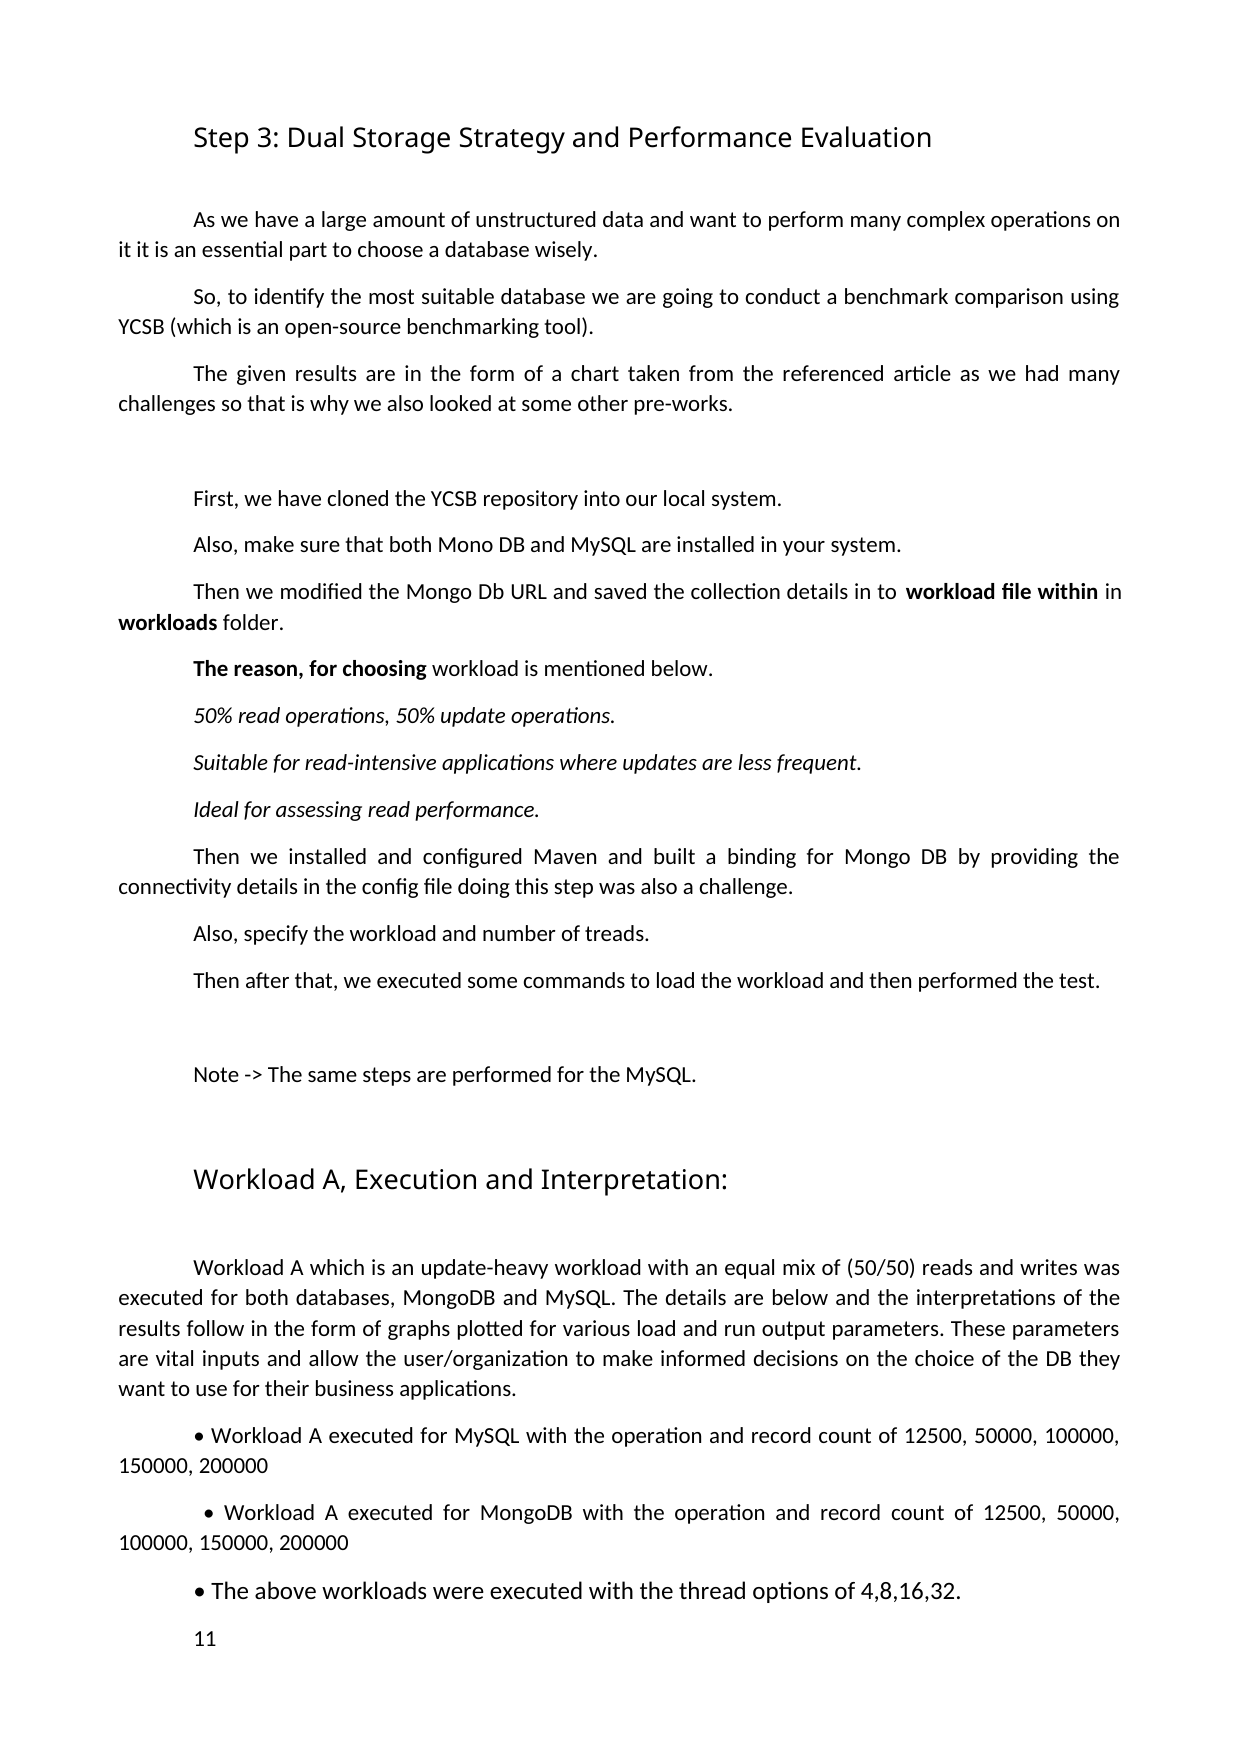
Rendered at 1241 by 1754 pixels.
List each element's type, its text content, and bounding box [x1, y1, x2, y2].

text Also, specify the workload and number of treads. [118, 919, 1122, 947]
text Note -> The same steps are performed for the MySQL. [118, 1060, 1122, 1088]
text Also, make sure that both Mono DB and MySQL are installed in your system. [118, 531, 1122, 559]
text The given results are in the form of a chart taken from the referenced article as we had many challenges so that is why we also looked at some other pre-works. [118, 359, 1122, 417]
text • The above workloads were executed with the thread options of 4,8,16,32. [118, 1575, 1122, 1606]
subtitle Workload A, Execution and Interpretation: [118, 1161, 1122, 1197]
text Then after that, we executed some commands to load the workload and then performed the test. [118, 966, 1122, 994]
text As we have a large amount of unstructured data and want to perform many complex operations on it it is an essential part to choose a database wisely. [118, 205, 1122, 263]
text Then we modified the Mongo Db URL and saved the collection details in to workload file within in workloads folder. [118, 577, 1122, 636]
text First, we have cloned the YCSB repository into our local system. [118, 484, 1122, 512]
subtitle Step 3: Dual Storage Strategy and Performance Evaluation [118, 118, 1122, 155]
text Workload A which is an update-heavy workload with an equal mix of (50/50) reads and writes was executed for both databases, MongoDB and MySQL. The details are below and the interpretations of the results follow in the form of graphs plotted for various load and run output parameters. These parameters are vital inputs and allow the user/organization to make informed decisions on the choice of the DB they want to use for their business applications. [118, 1253, 1122, 1402]
text • Workload A executed for MySQL with the operation and record count of 12500, 50000, 100000, 150000, 200000 [118, 1421, 1122, 1479]
text Then we installed and configured Maven and built a binding for Mongo DB by providing the connectivity details in the config file doing this step was also a challenge. [118, 842, 1122, 900]
text • Workload A executed for MongoDB with the operation and record count of 12500, 50000, 100000, 150000, 200000 [118, 1498, 1122, 1556]
text 50% read operations, 50% update operations. [118, 701, 1122, 729]
text Ideal for assessing read performance. [118, 795, 1122, 823]
text Suitable for read-intensive applications where updates are less frequent. [118, 748, 1122, 776]
text The reason, for choosing workload is mentioned below. [118, 654, 1122, 683]
text So, to identify the most suitable database we are going to conduct a benchmark comparison using YCSB (which is an open-source benchmarking tool). [118, 282, 1122, 340]
